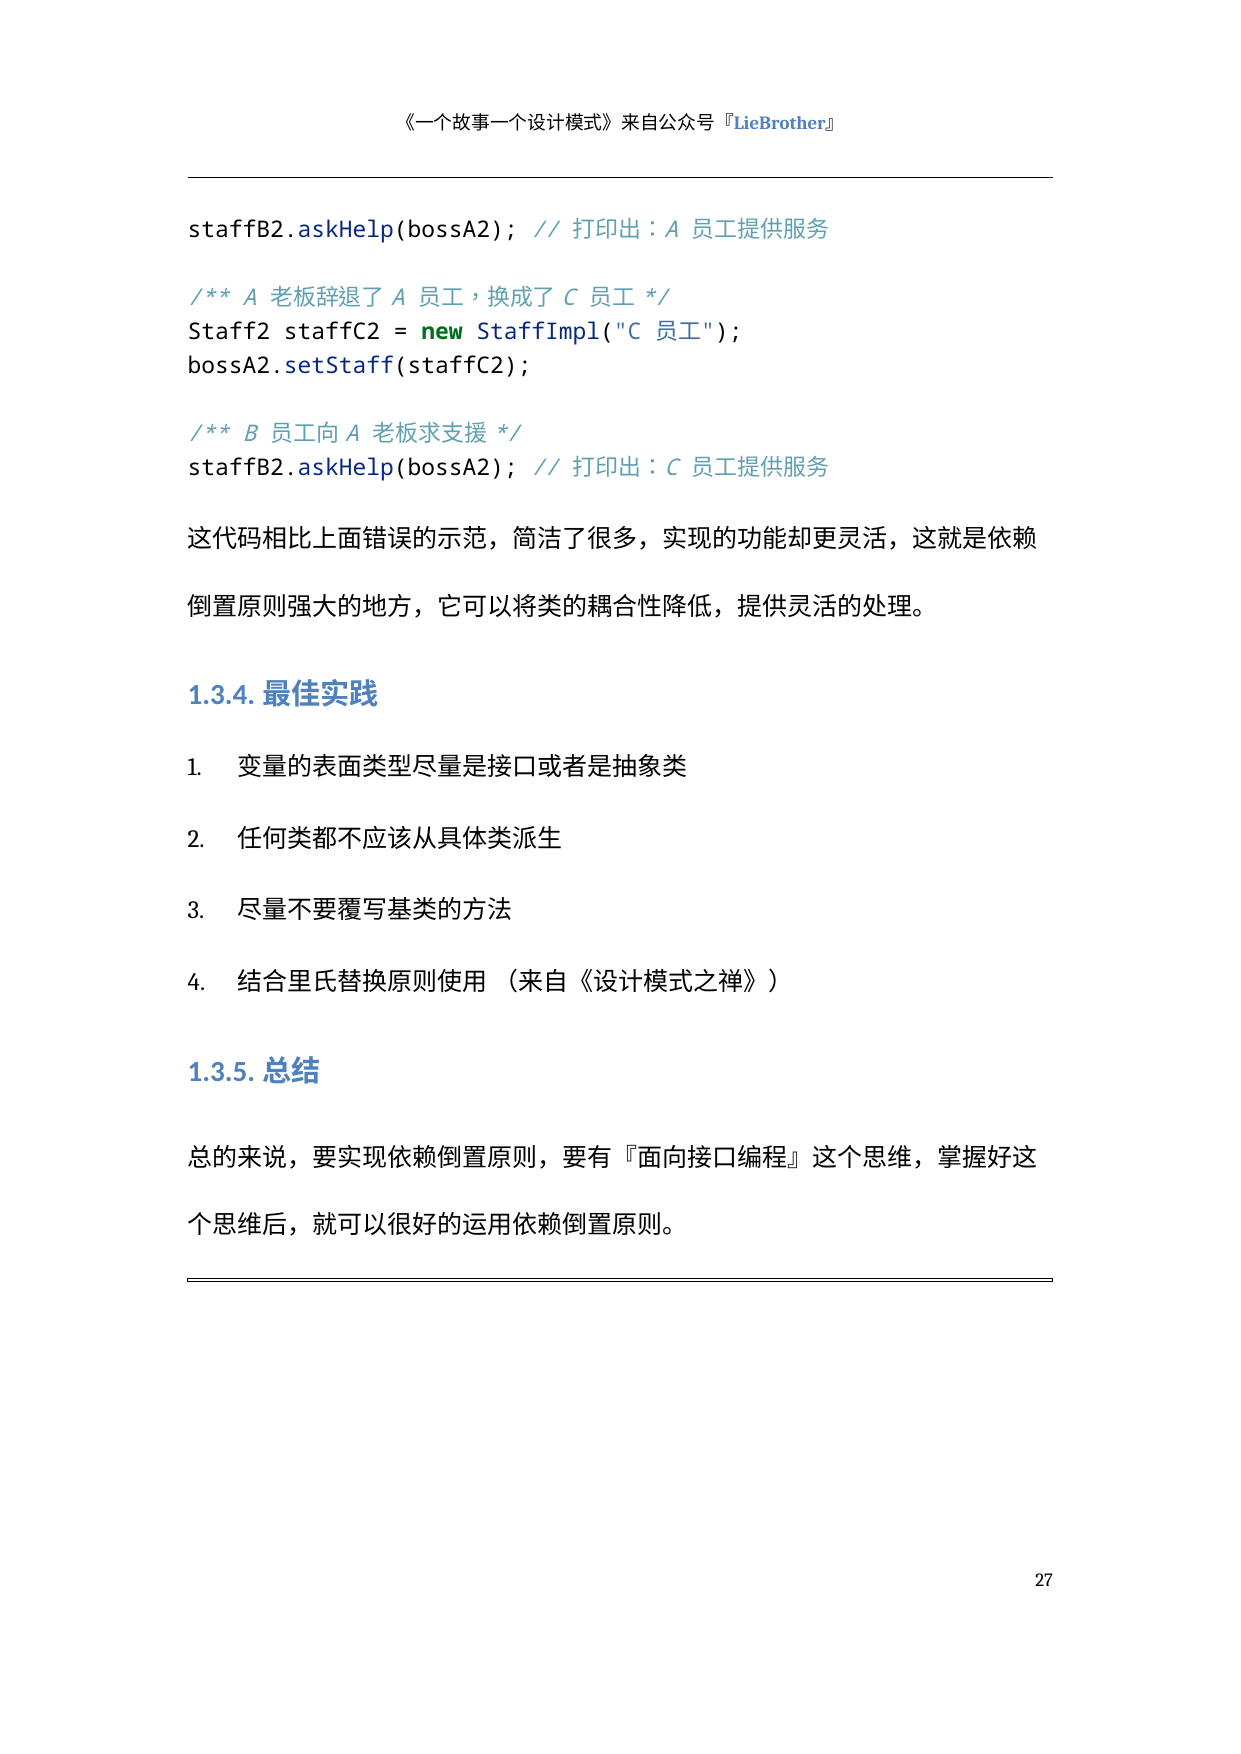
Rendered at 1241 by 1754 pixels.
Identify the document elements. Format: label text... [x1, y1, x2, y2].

list 结合里氏替换原则使用 （来自《设计模式之禅》） [187, 946, 1053, 1014]
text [187, 212, 1053, 484]
subtitle 1.3.5. 总结 [187, 1034, 1053, 1102]
text 总的来说，要实现依赖倒置原则，要有『面向接口编程』这个思维，掌握好这个思维后，就可以很好的运用依赖倒置原则。 [187, 1121, 1053, 1257]
list 变量的表面类型尽量是接口或者是抽象类 [187, 731, 1053, 799]
list 任何类都不应该从具体类派生 [187, 802, 1053, 870]
subtitle 1.3.4. 最佳实践 [187, 659, 1053, 727]
list 尽量不要覆写基类的方法 [187, 874, 1053, 942]
text 这代码相比上面错误的示范，简洁了很多，实现的功能却更灵活，这就是依赖倒置原则强大的地方，它可以将类的耦合性降低，提供灵活的处理。 [187, 502, 1053, 638]
